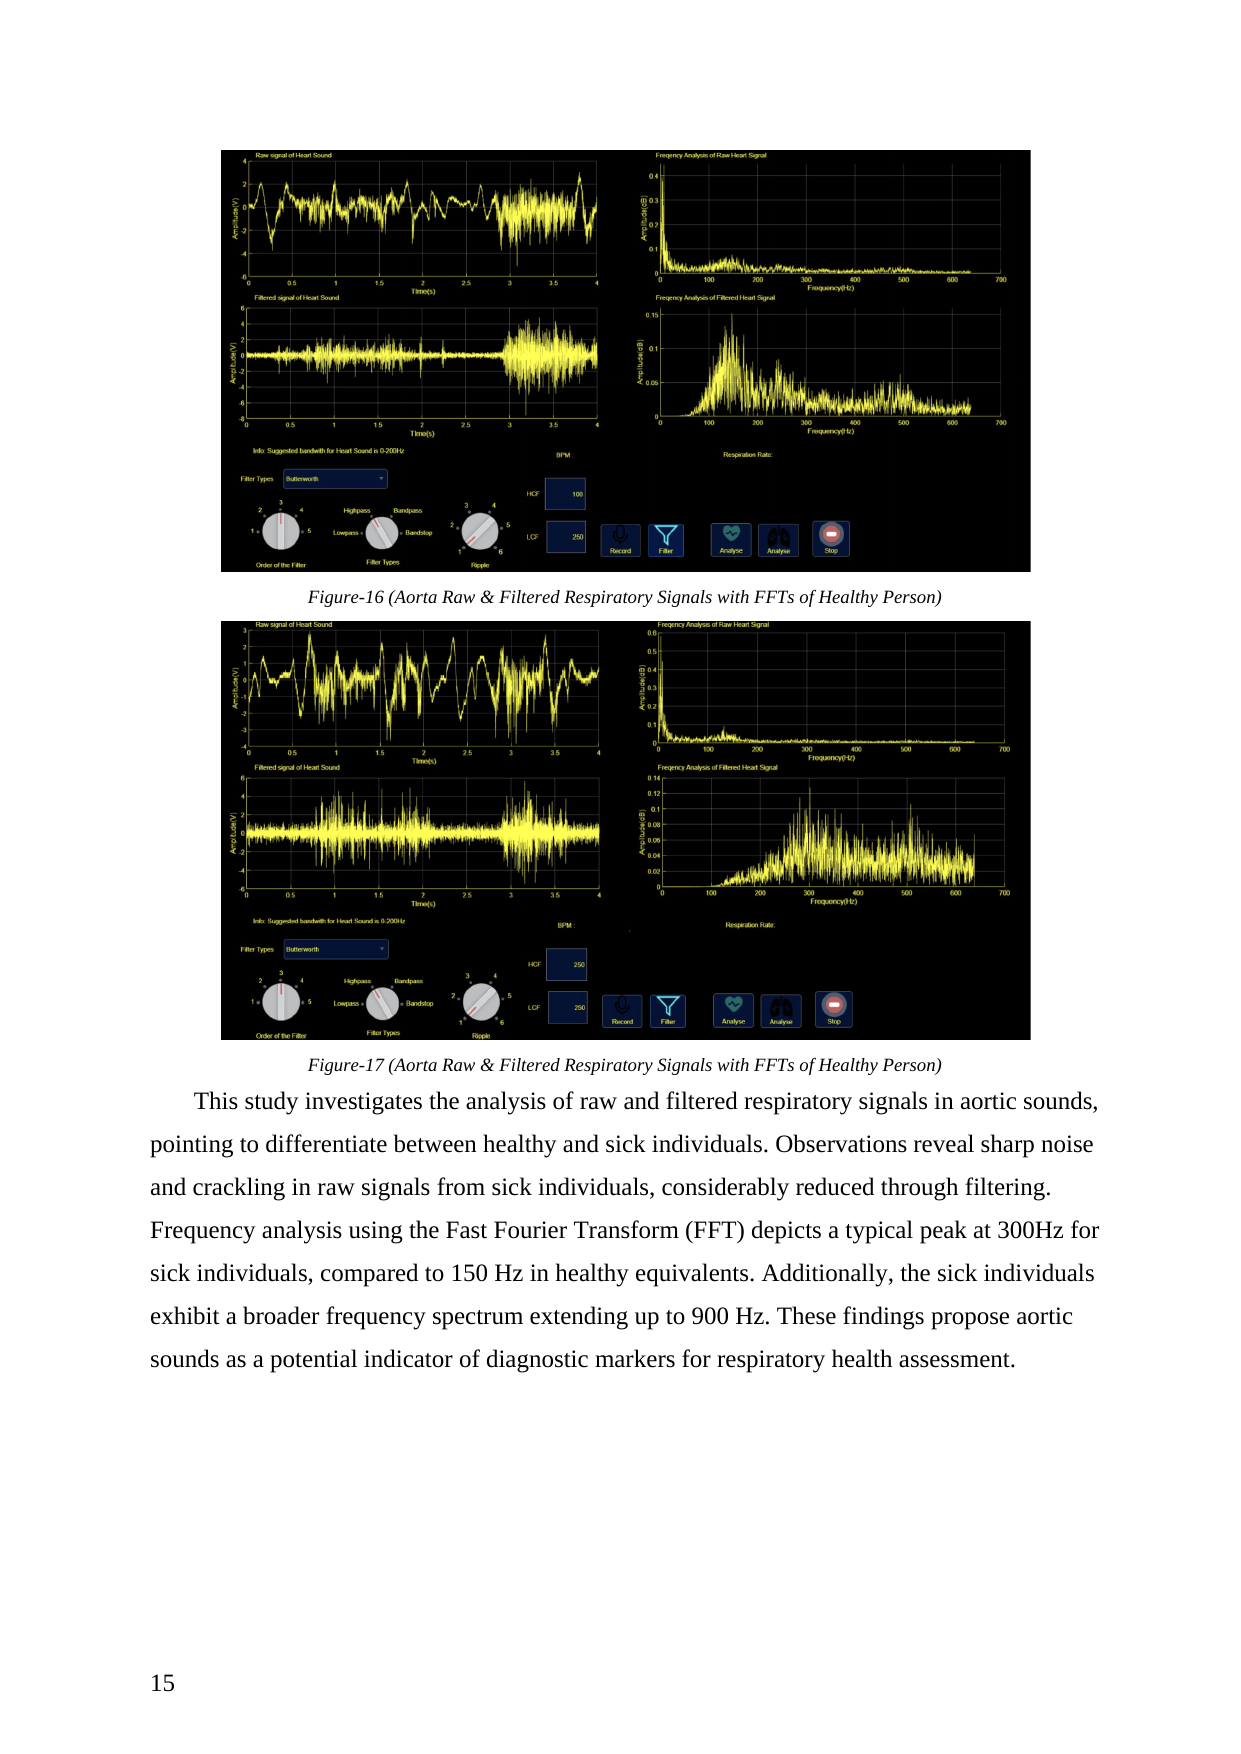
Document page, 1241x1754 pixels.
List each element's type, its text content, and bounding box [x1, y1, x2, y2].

text This study investigates the analysis of raw and filtered respiratory signals in aortic sounds, pointing to differentiate between healthy and sick individuals. Observations reveal sharp noise and crackling in raw signals from sick individuals, considerably reduced through filtering. Frequency analysis using the Fast Fourier Transform (FFT) depicts a typical peak at 300Hz for sick individuals, compared to 150 Hz in healthy equivalents. Additionally, the sick individuals exhibit a broader frequency spectrum extending up to 900 Hz. These findings propose aortic sounds as a potential indicator of diagnostic markers for respiratory health assessment. [150, 1086, 1102, 1373]
picture [221, 150, 1031, 572]
text Figure-17 (Aorta Raw & Filtered Respiratory Signals with FFTs of Healthy Person) [150, 1053, 1102, 1075]
picture [221, 621, 1031, 1040]
